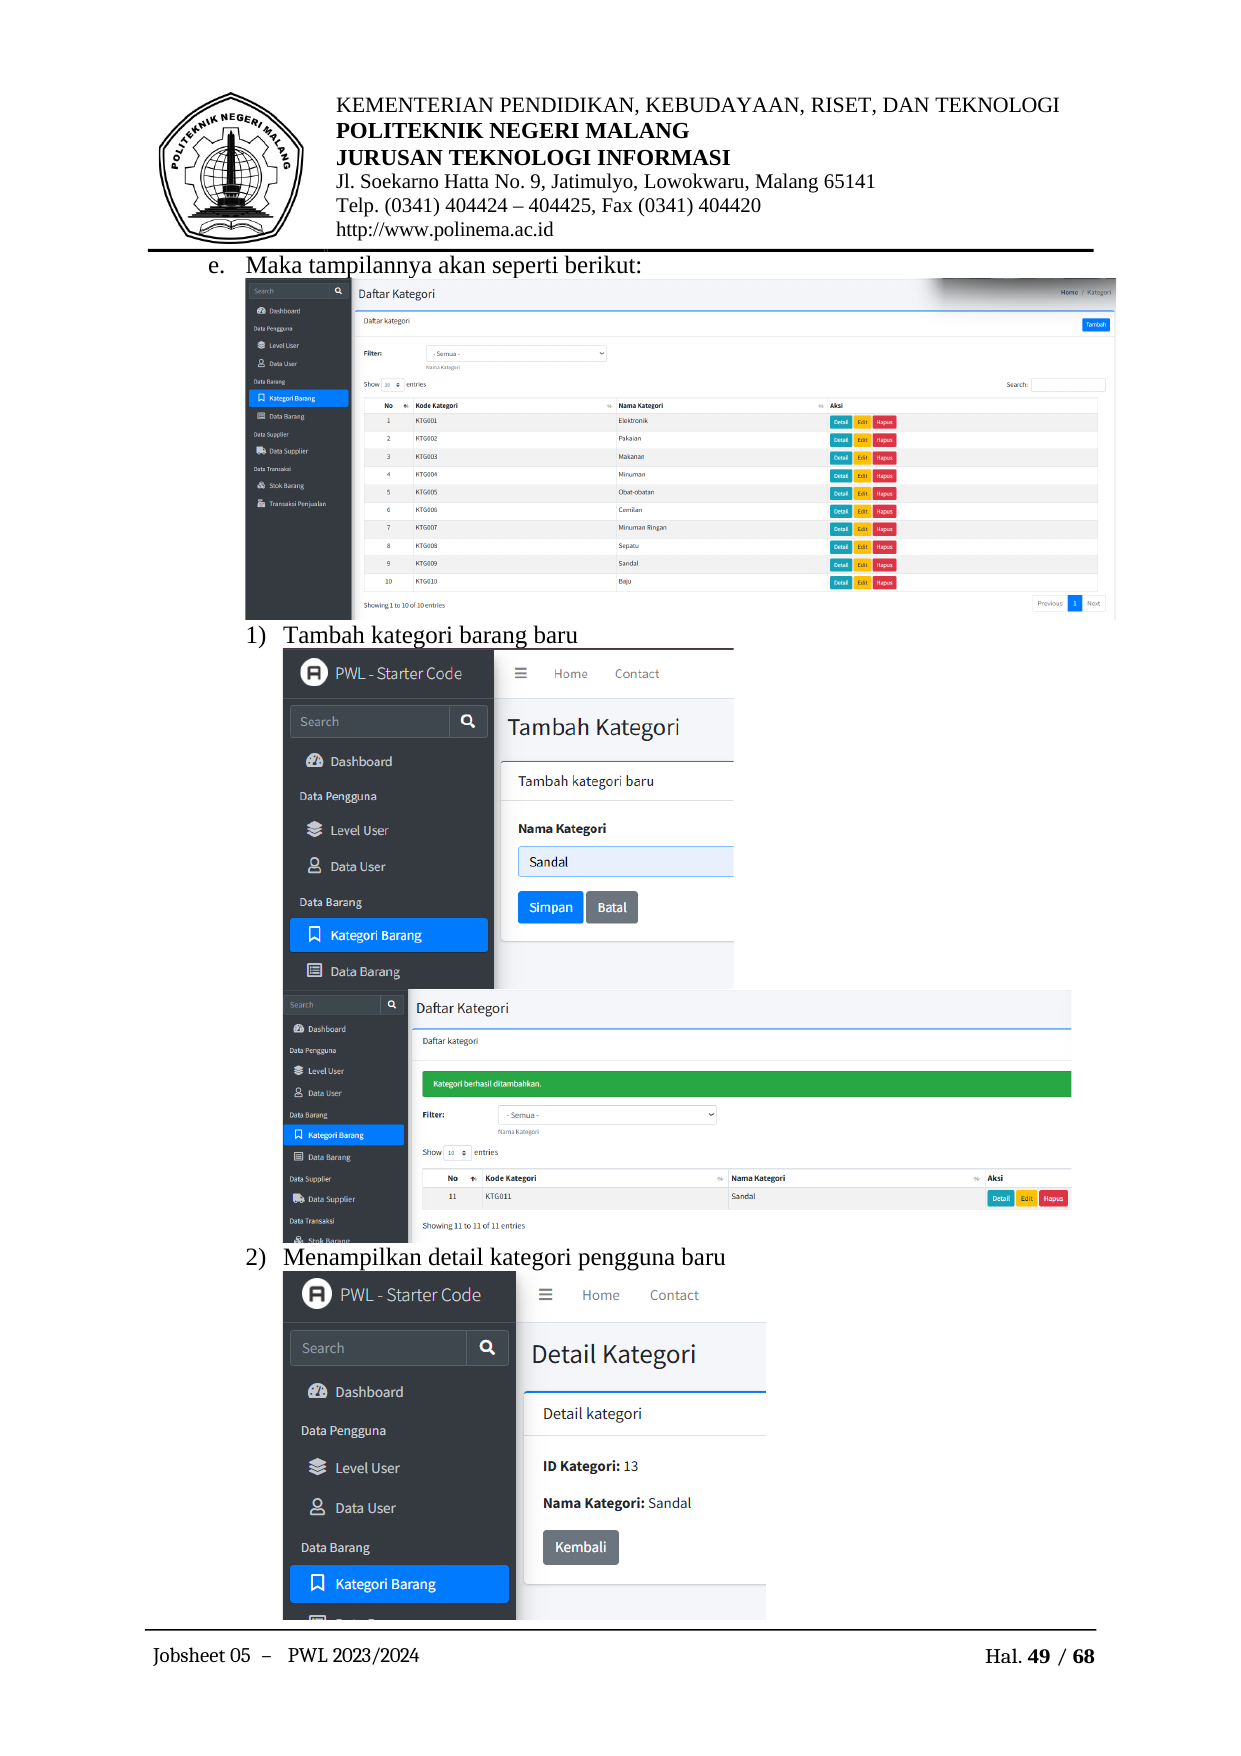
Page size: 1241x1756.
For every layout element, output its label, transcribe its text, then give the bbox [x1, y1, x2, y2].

list Menampilkan detail kategori pengguna baru [245, 1242, 1107, 1271]
picture [282, 1271, 766, 1620]
picture [158, 92, 304, 244]
list Maka tampilannya akan seperti berikut: [208, 250, 1107, 279]
picture [282, 648, 1072, 1243]
list Tambah kategori barang baru [245, 620, 1107, 649]
picture [245, 278, 1117, 620]
